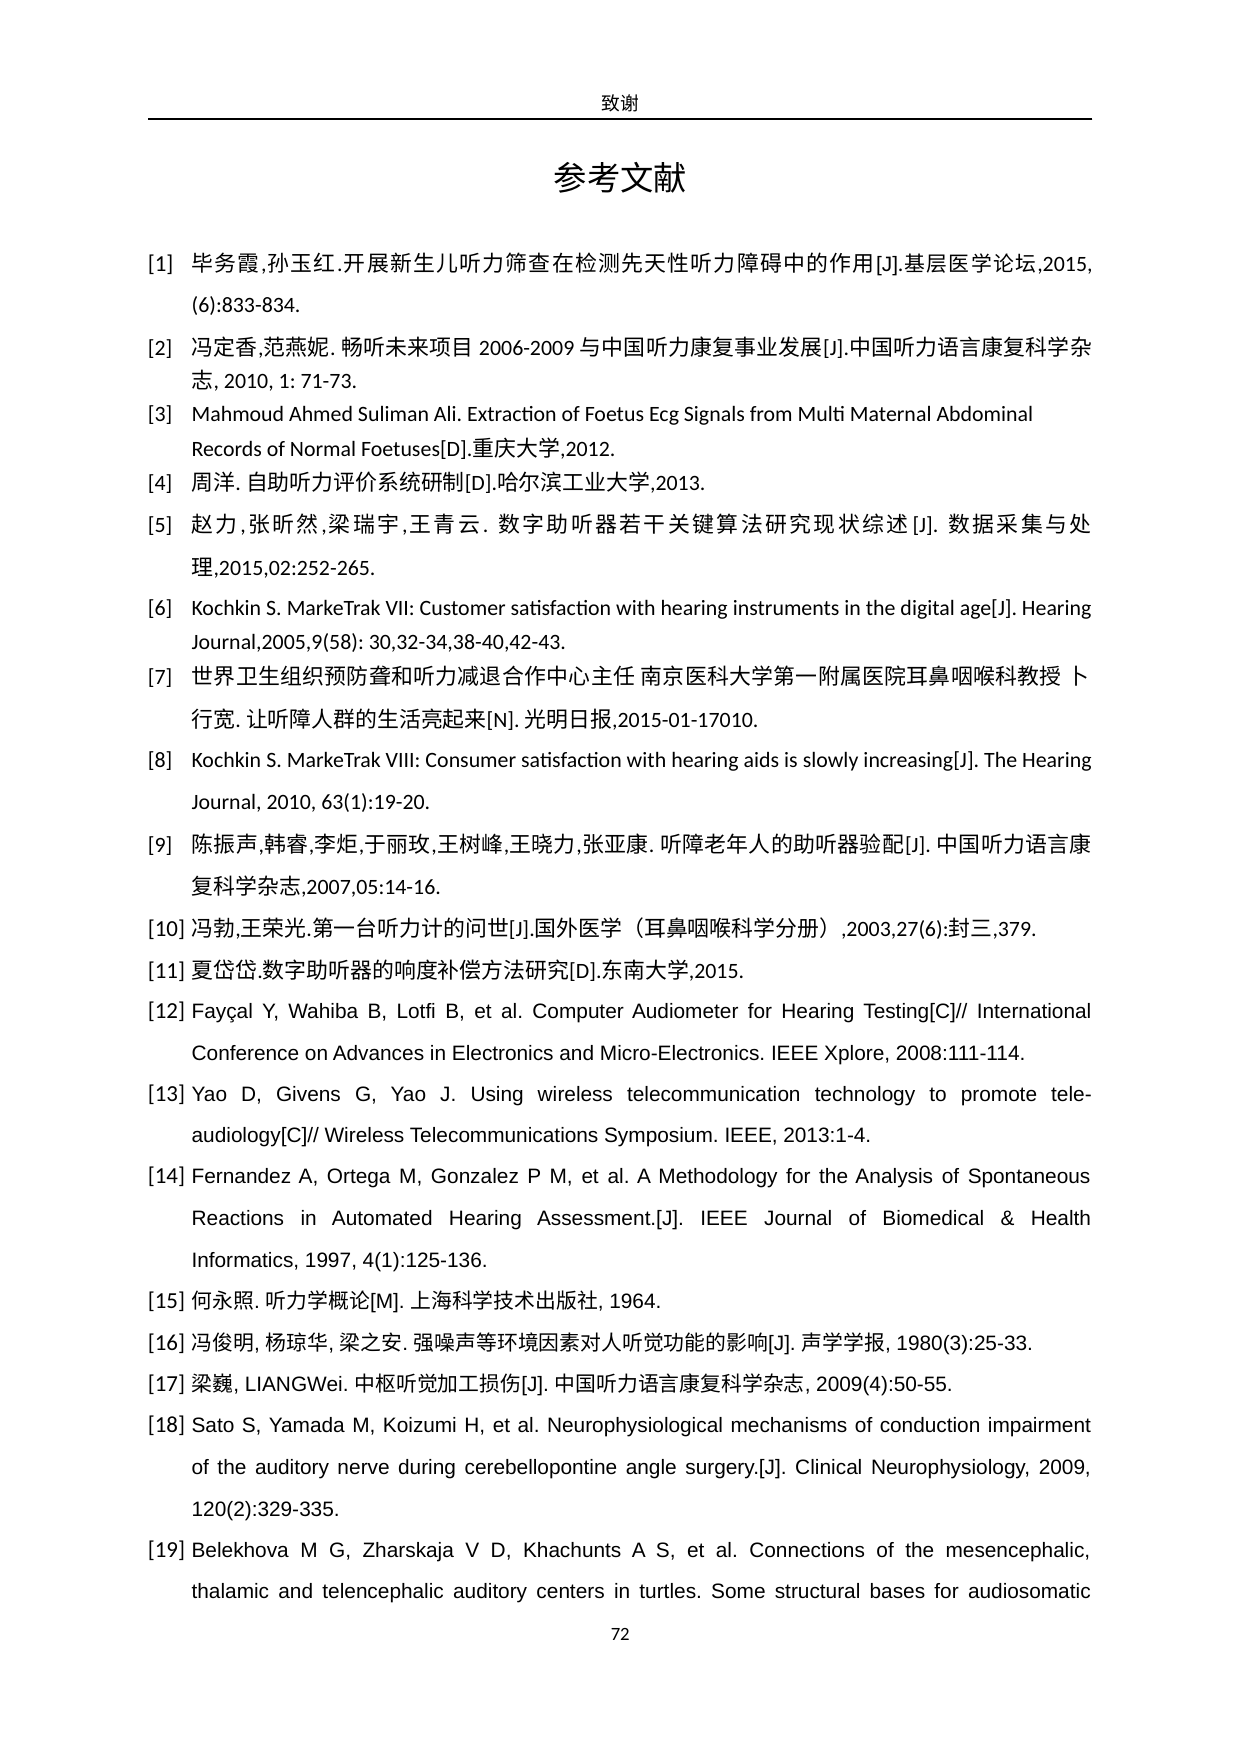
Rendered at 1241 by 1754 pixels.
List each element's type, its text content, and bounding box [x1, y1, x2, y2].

list 梁巍, LIANGWei. 中枢听觉加工损伤[J]. 中国听力语言康复科学杂志, 2009(4):50-55. [148, 1366, 1092, 1400]
list 冯勃,王荣光.第一台听力计的问世[J].国外医学（耳鼻咽喉科学分册）,2003,27(6):封三,379. [148, 910, 1092, 944]
list Mahmoud Ahmed Suliman Ali. Extraction of Foetus Ecg Signals from Multi Maternal Abdominal Records of Normal Foetuses[D].重庆大学,2012. [148, 396, 1092, 464]
text 参考文献 [148, 143, 1092, 211]
list Kochkin S. MarkeTrak VIII: Consumer satisfaction with hearing aids is slowly increasing[J]. The Hearing Journal, 2010, 63(1):19-20. [148, 742, 1092, 819]
list 冯定香,范燕妮. 畅听未来项目 2006-2009 与中国听力康复事业发展[J].中国听力语言康复科学杂志, 2010, 1: 71-73. [148, 328, 1092, 396]
list Yao D, Givens G, Yao J. Using wireless telecommunication technology to promote tele-audiology[C]// Wireless Telecommunications Symposium. IEEE, 2013:1-4. [148, 1076, 1092, 1152]
list Fernandez A, Ortega M, Gonzalez P M, et al. A Methodology for the Analysis of Spontaneous Reactions in Automated Hearing Assessment.[J]. IEEE Journal of Biomedical & Health Informatics, 1997, 4(1):125-136. [148, 1158, 1092, 1277]
list 世界卫生组织预防聋和听力减退合作中心主任 南京医科大学第一附属医院耳鼻咽喉科教授 卜行宽. 让听障人群的生活亮起来[N]. 光明日报,2015-01-17010. [148, 658, 1092, 734]
list Kochkin S. MarkeTrak VII: Customer satisfaction with hearing instruments in the digital age[J]. Hearing Journal,2005,9(58): 30,32-34,38-40,42-43. [148, 590, 1092, 658]
list 夏岱岱.数字助听器的响度补偿方法研究[D].东南大学,2015. [148, 952, 1092, 986]
list Fayçal Y, Wahiba B, Lotfi B, et al. Computer Audiometer for Hearing Testing[C]// International Conference on Advances in Electronics and Micro-Electronics. IEEE Xplore, 2008:111-114. [148, 993, 1092, 1070]
list 周洋. 自助听力评价系统研制[D].哈尔滨工业大学,2013. [148, 464, 1092, 498]
list 赵力,张昕然,梁瑞宇,王青云. 数字助听器若干关键算法研究现状综述[J]. 数据采集与处理,2015,02:252-265. [148, 506, 1092, 582]
list 何永照. 听力学概论[M]. 上海科学技术出版社, 1964. [148, 1283, 1092, 1317]
list 毕务霞,孙玉红.开展新生儿听力筛查在检测先天性听力障碍中的作用[J].基层医学论坛,2015,(6):833-834. [148, 245, 1092, 322]
list 陈振声,韩睿,李炬,于丽玫,王树峰,王晓力,张亚康. 听障老年人的助听器验配[J]. 中国听力语言康复科学杂志,2007,05:14-16. [148, 826, 1092, 902]
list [148, 1532, 1092, 1608]
list Sato S, Yamada M, Koizumi H, et al. Neurophysiological mechanisms of conduction impairment of the auditory nerve during cerebellopontine angle surgery.[J]. Clinical Neurophysiology, 2009, 120(2):329-335. [148, 1407, 1092, 1526]
list 冯俊明, 杨琼华, 梁之安. 强噪声等环境因素对人听觉功能的影响[J]. 声学学报, 1980(3):25-33. [148, 1324, 1092, 1358]
